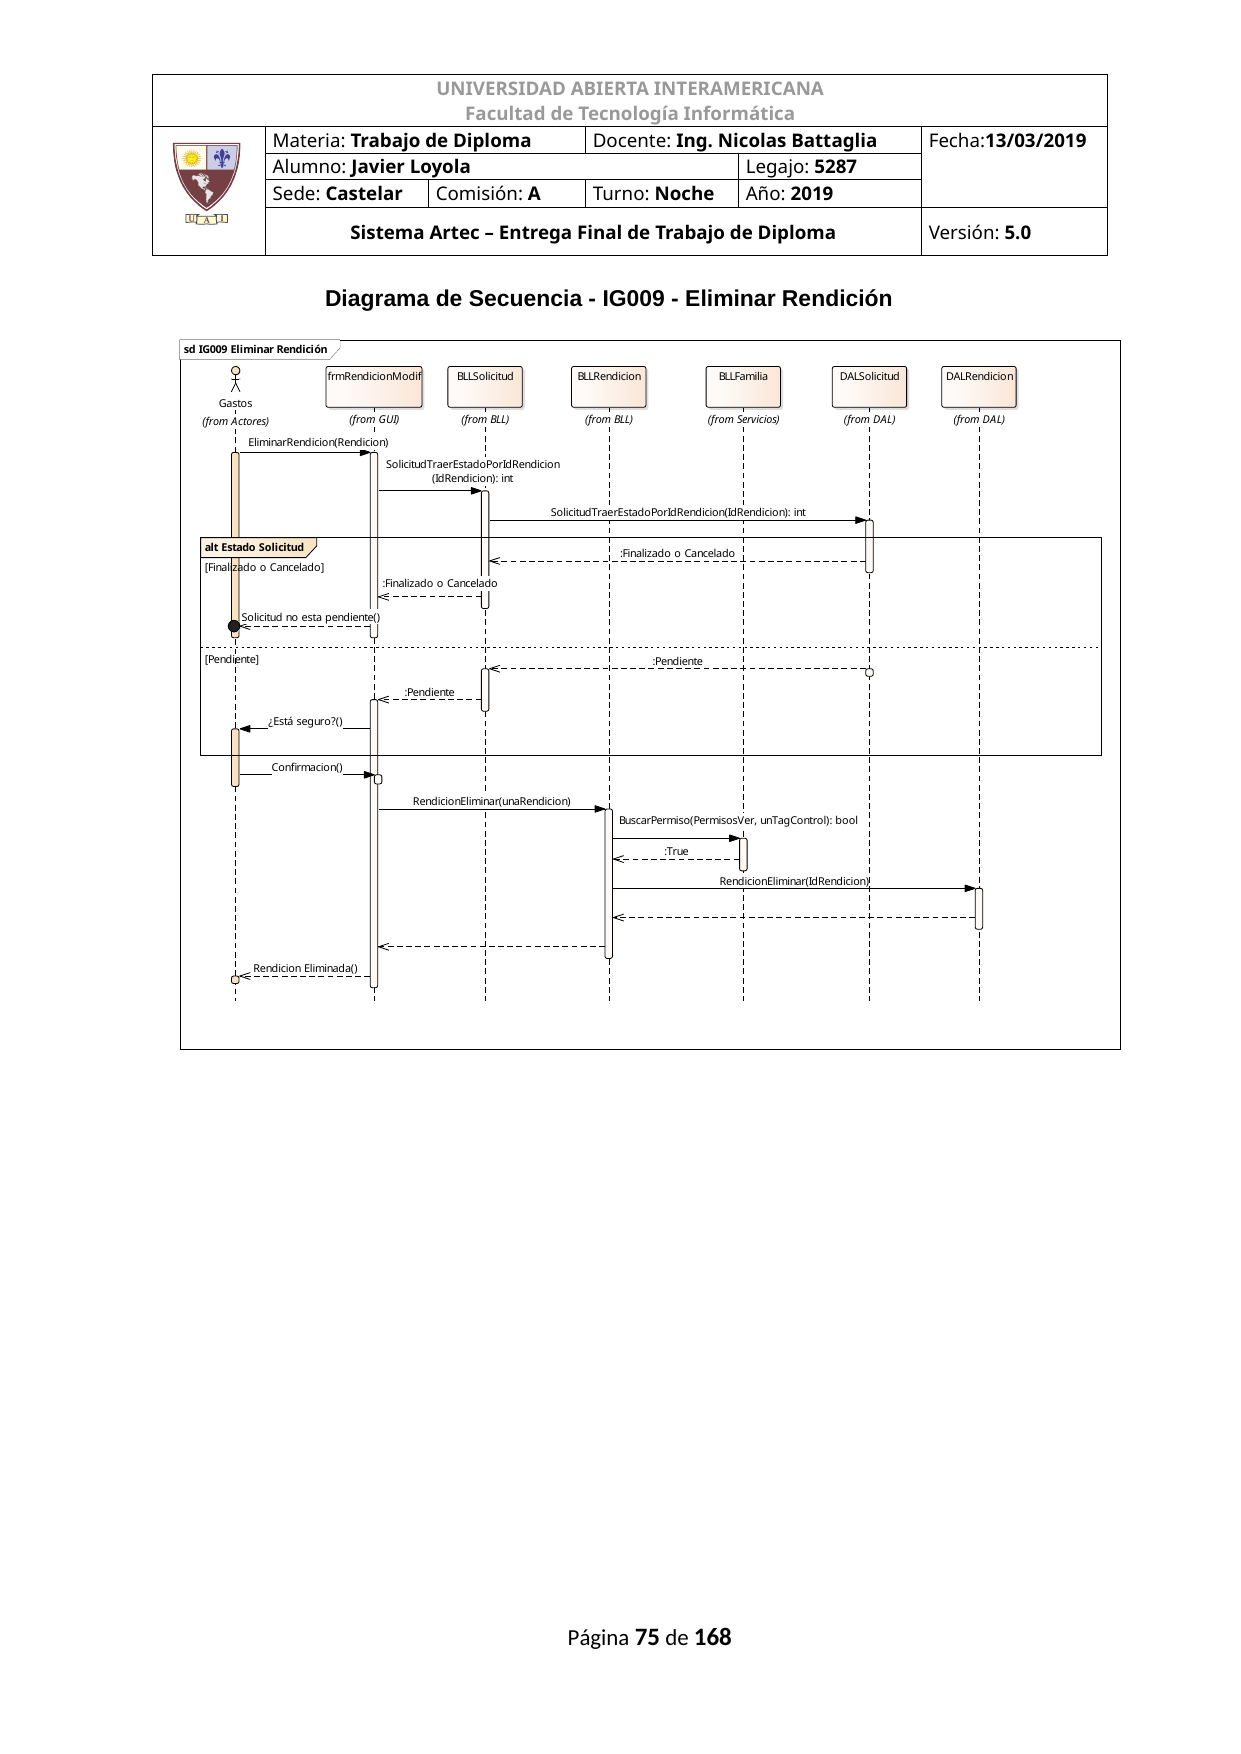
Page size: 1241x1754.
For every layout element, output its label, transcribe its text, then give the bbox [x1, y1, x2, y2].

text Diagrama de Secuencia - IG009 - Eliminar Rendición [251, 284, 1122, 311]
picture [157, 136, 257, 228]
